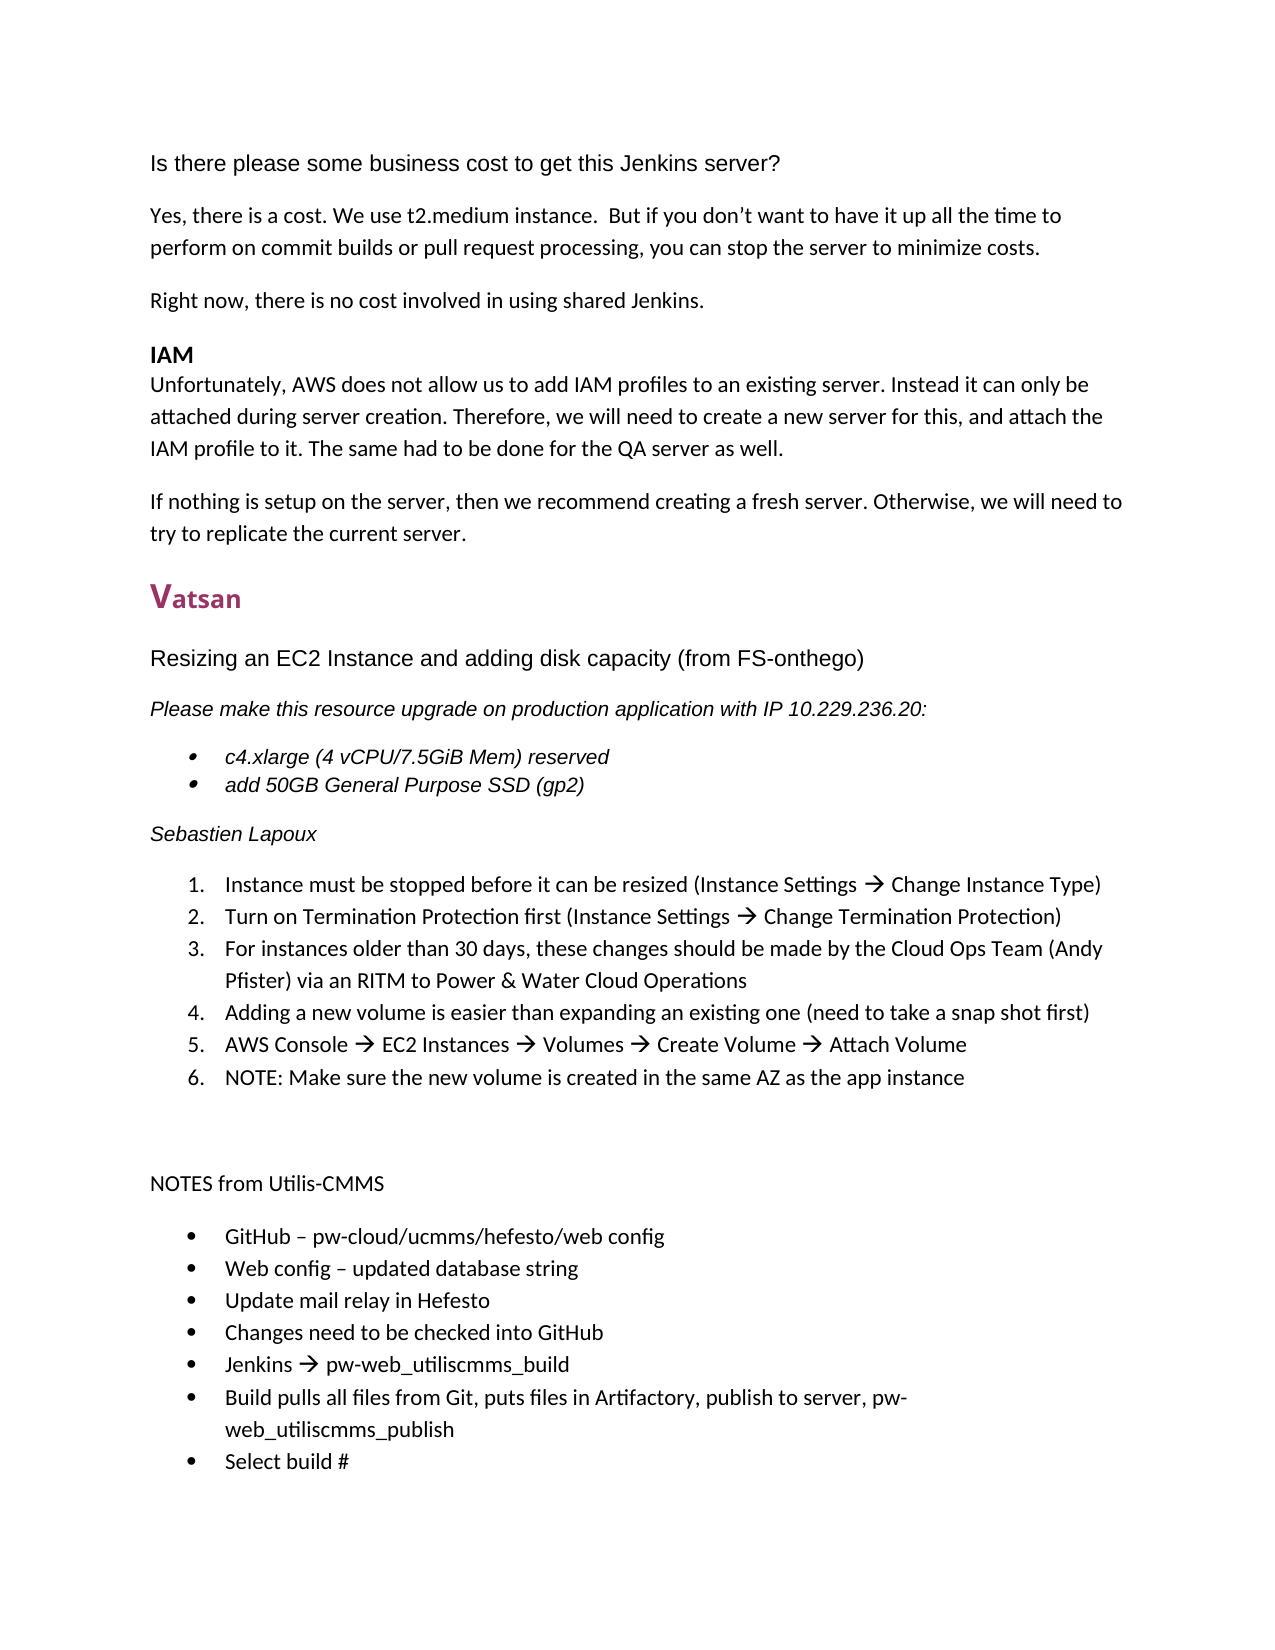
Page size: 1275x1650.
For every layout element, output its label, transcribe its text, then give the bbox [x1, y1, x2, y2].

list add 50GB General Purpose SSD (gp2) [187, 772, 1125, 797]
list c4.xlarge (4 vCPU/7.5GiB Mem) reserved [187, 745, 1125, 769]
list Changes need to be checked into GitHub [187, 1318, 1125, 1346]
text Resizing an EC2 Instance and adding disk capacity (from FS-onthego) [150, 645, 1125, 672]
list Update mail relay in Hefesto [187, 1286, 1125, 1314]
list Adding a new volume is easier than expanding an existing one (need to take a snap shot first) [187, 998, 1125, 1026]
text NOTES from Utilis-CMMS [150, 1169, 1125, 1197]
list GitHub – pw-cloud/ucmms/hefesto/web config [187, 1222, 1125, 1250]
text Right now, there is no cost involved in using shared Jenkins. [150, 286, 1125, 314]
list Jenkins pw-web_utiliscmms_build [187, 1351, 1125, 1379]
text IAM [150, 339, 1125, 370]
list Web config – updated database string [187, 1254, 1125, 1282]
text Unfortunately, AWS does not allow us to add IAM profiles to an existing server. Instead it can only be attached during server creation. Therefore, we will need to create a new server for this, and attach the IAM profile to it. The same had to be done for the QA server as well. [150, 370, 1125, 462]
text Vatsan [150, 572, 1125, 618]
list Select build # [187, 1447, 1125, 1475]
text If nothing is setup on the server, then we recommend creating a fresh server. Otherwise, we will need to try to replicate the current server. [150, 487, 1125, 547]
text Yes, there is a cost. We use t2.medium instance. But if you don’t want to have it up all the time to perform on commit builds or pull request processing, you can stop the server to minimize costs. [150, 201, 1125, 261]
list AWS Console EC2 Instances Volumes Create Volume Attach Volume [187, 1031, 1125, 1059]
text Is there please some business cost to get this Jenkins server? [150, 150, 1125, 176]
list NOTE: Make sure the new volume is created in the same AZ as the app instance [187, 1063, 1125, 1091]
text Sebastien Lapoux [150, 821, 1125, 845]
list Turn on Termination Protection first (Instance Settings Change Termination Protection) [187, 902, 1125, 930]
list Instance must be stopped before it can be resized (Instance Settings Change Instance Type) [187, 870, 1125, 898]
list For instances older than 30 days, these changes should be made by the Cloud Ops Team (Andy Pfister) via an RITM to Power & Water Cloud Operations [187, 934, 1125, 994]
text Please make this resource upgrade on production application with IP 10.229.236.20: [150, 696, 1125, 720]
list Build pulls all files from Git, puts files in Artifactory, publish to server, pw-web_utiliscmms_publish [187, 1383, 1125, 1443]
